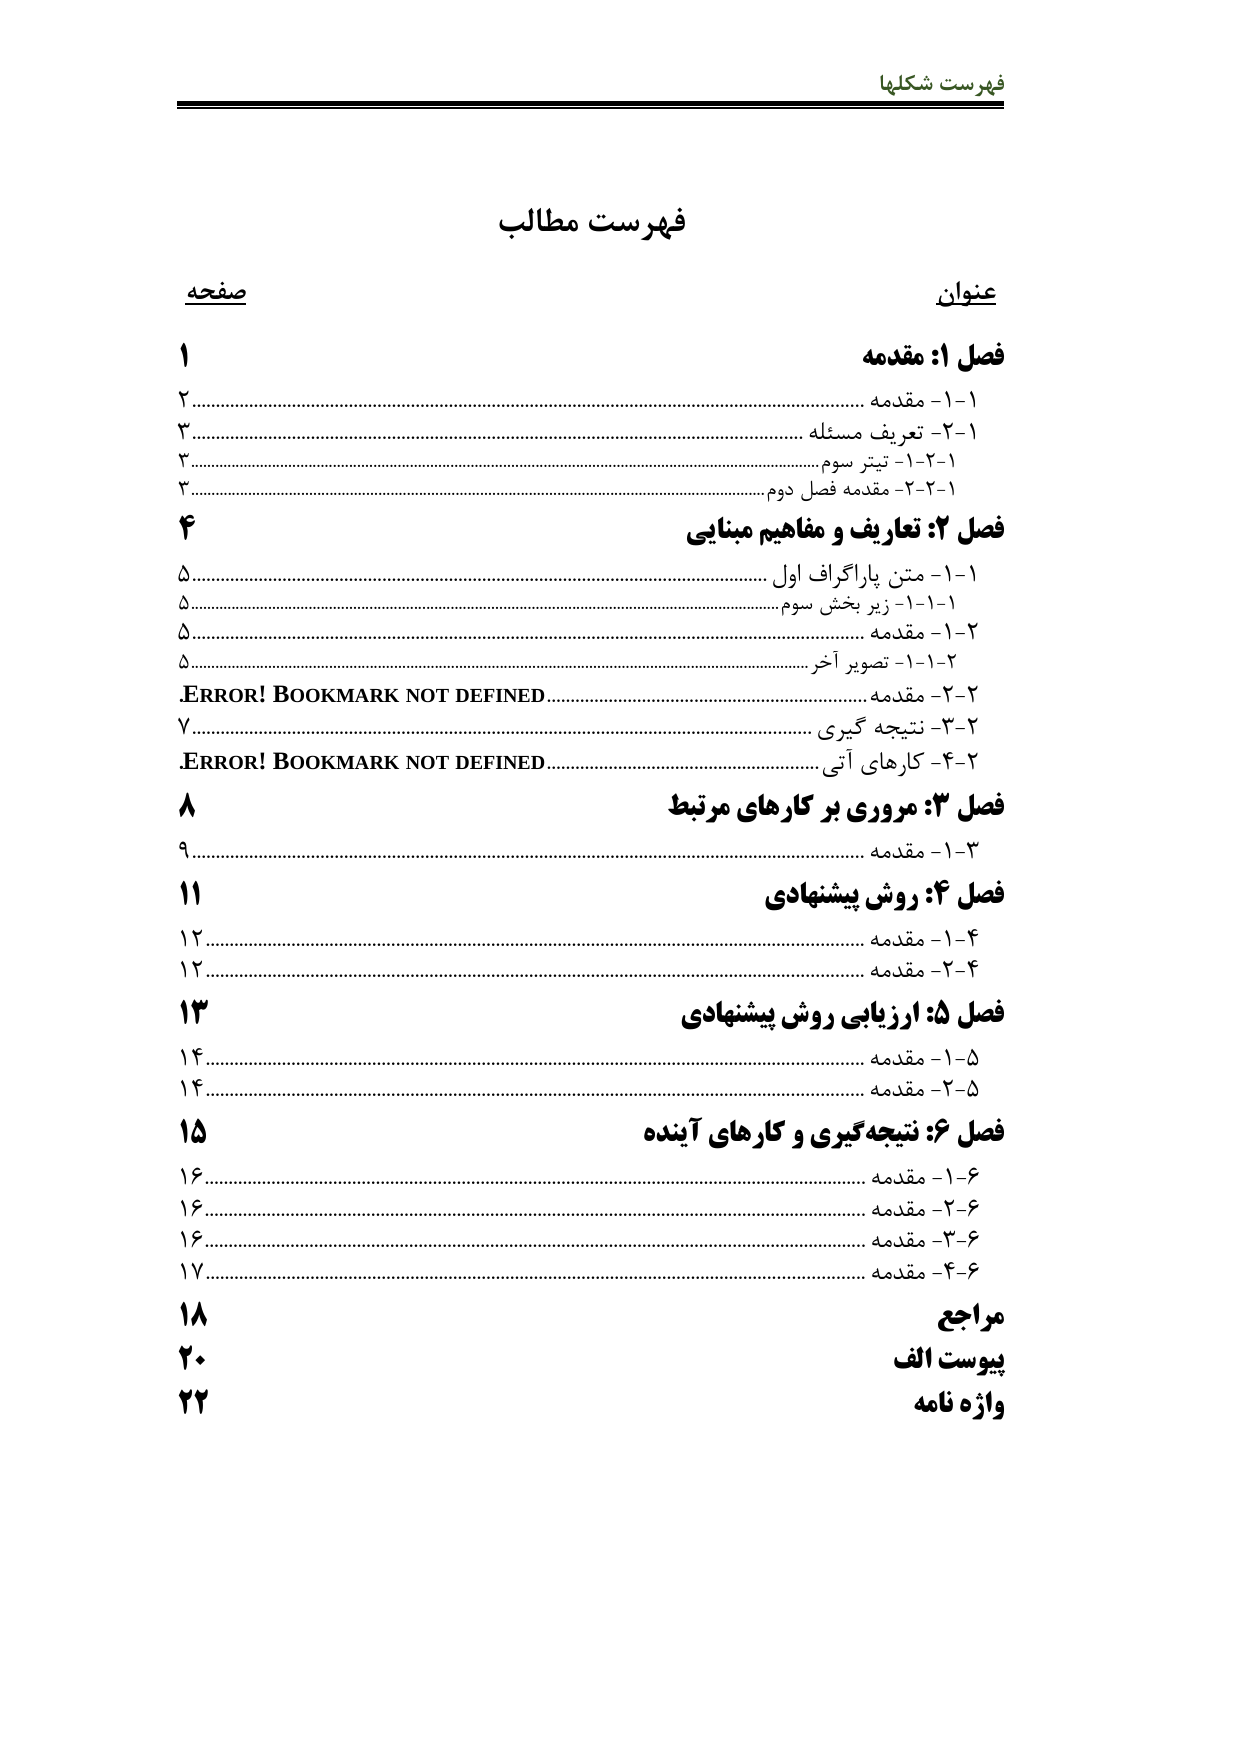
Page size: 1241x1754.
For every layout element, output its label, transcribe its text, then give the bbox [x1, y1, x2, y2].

text فصل 2: تعاریف و مفاهیم مبنایی 4 [177, 518, 1004, 547]
text 3-2- نتیجه گیری 7 [177, 715, 981, 744]
text 3-6- مقدمه 16 [177, 1228, 981, 1258]
text فهرست مطالب [177, 206, 1004, 244]
text 1-1- متن پاراگراف اول 5 [177, 562, 981, 591]
text عنوان صفحه [177, 281, 1004, 310]
text 4-2- کارهای آتی Error! Bookmark not defined. [177, 746, 981, 780]
text 1-1-1- زیر بخش سوم 5 [177, 593, 958, 618]
text فصل 4: روش پیشنهادی 11 [177, 883, 1004, 912]
text 1-1- مقدمه 2 [177, 389, 981, 418]
text 1-2-1- تیتر سوم 3 [177, 452, 958, 477]
text 1-2- مقدمه 5 [177, 620, 981, 649]
text 2-5- مقدمه 14 [177, 1078, 981, 1107]
text فصل 5: ارزیابی روش پیشنهادی 13 [177, 1002, 1004, 1031]
text مراجع 18 [177, 1304, 1004, 1333]
text پیوست الف 20 [177, 1348, 1004, 1377]
text 2-2- مقدمه Error! Bookmark not defined. [177, 679, 981, 712]
text 1-6- مقدمه 16 [177, 1166, 981, 1195]
text 4-6- مقدمه 17 [177, 1260, 981, 1289]
text فصل 6: نتیجه‌گیری و کارهای آینده 15 [177, 1122, 1004, 1151]
text فصل 1: مقدمه 1 [177, 345, 1004, 374]
text واژه نامه 22 [177, 1392, 1004, 1421]
text 2-4- مقدمه 12 [177, 958, 981, 987]
text 1-4- مقدمه 12 [177, 927, 981, 956]
text 2-6- مقدمه 16 [177, 1197, 981, 1226]
text 2-1- تعریف مسئله 3 [177, 420, 981, 449]
text 2-2-1- مقدمه فصل دوم 3 [177, 478, 958, 503]
text 1-3- مقدمه 9 [177, 839, 981, 868]
text فصل 3: مروری بر کارهای مرتبط 8 [177, 795, 1004, 824]
text 1-5- مقدمه 14 [177, 1046, 981, 1075]
text 1-1-2- تصویر آخر 5 [177, 652, 958, 677]
